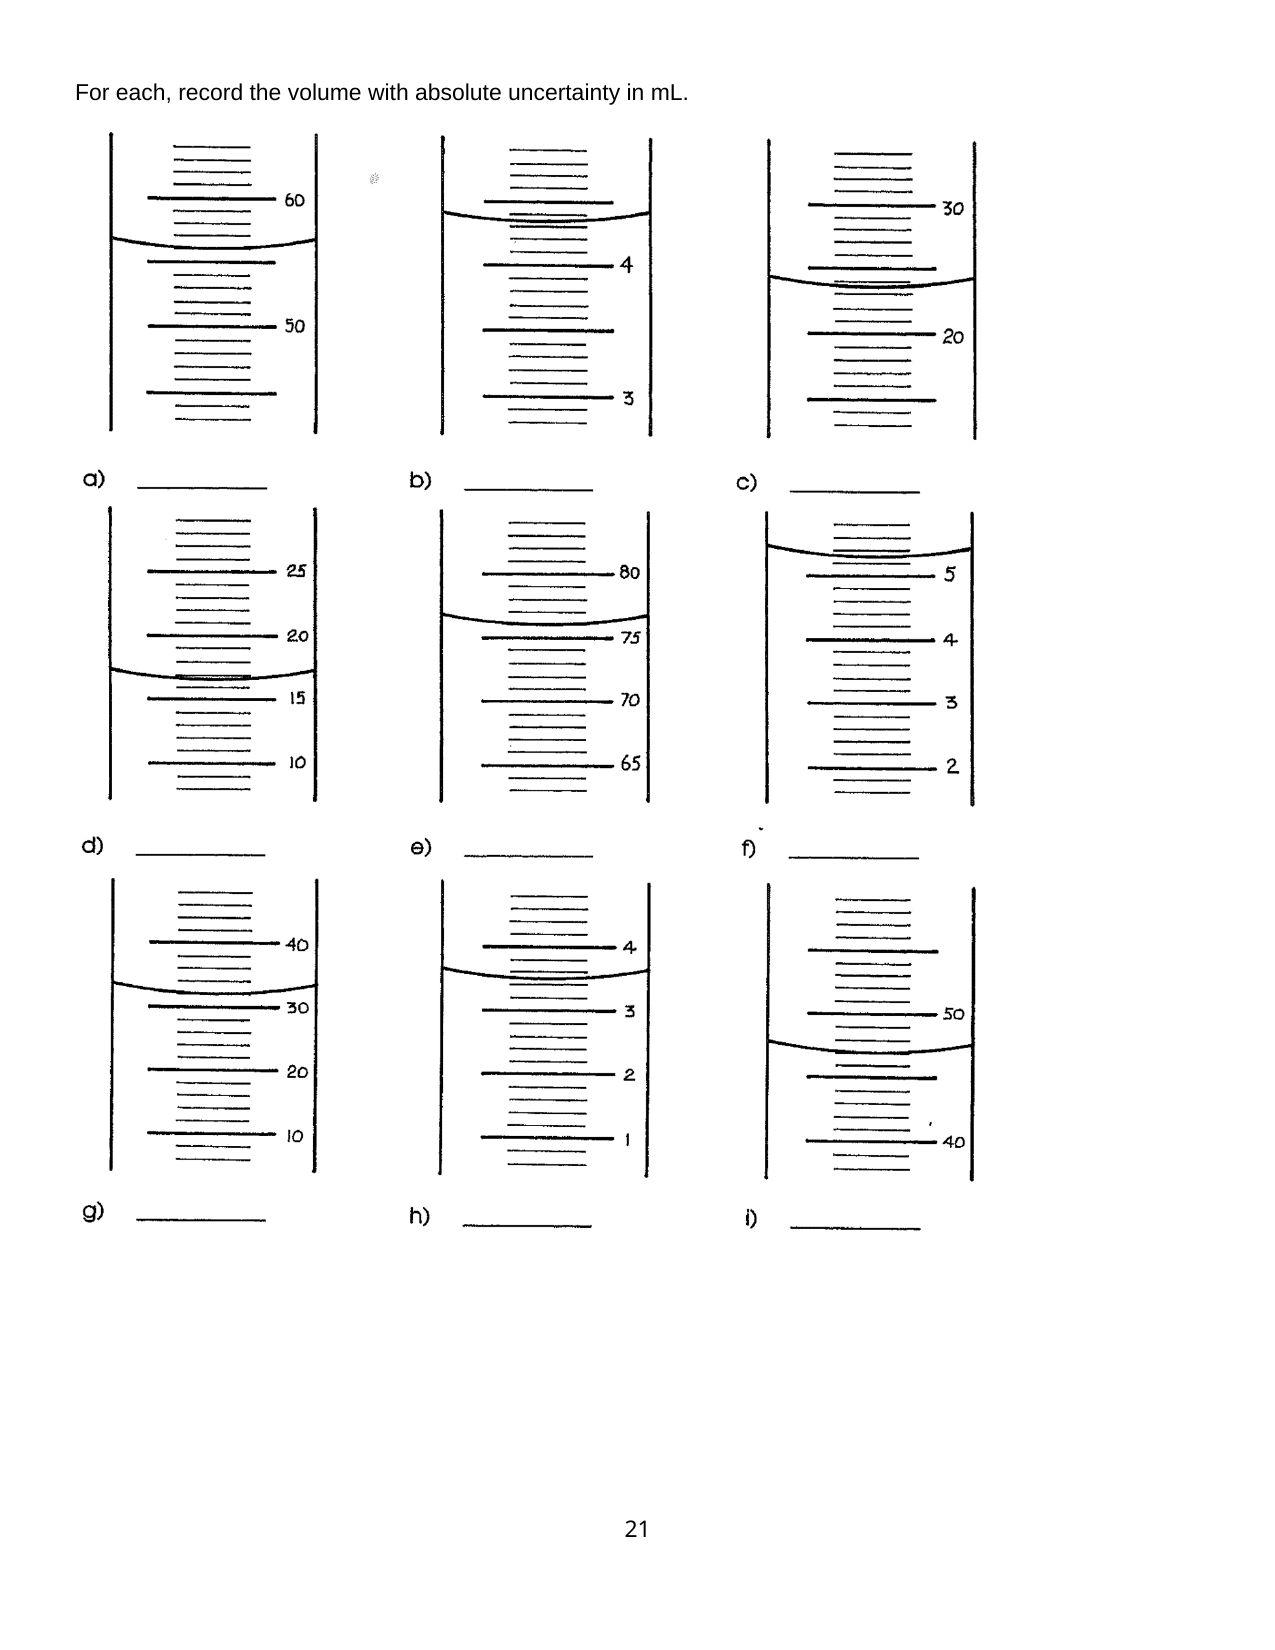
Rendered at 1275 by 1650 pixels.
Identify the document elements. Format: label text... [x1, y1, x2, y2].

text For each, record the volume with absolute uncertainty in mL. [75, 75, 1200, 106]
picture [75, 126, 1016, 1256]
